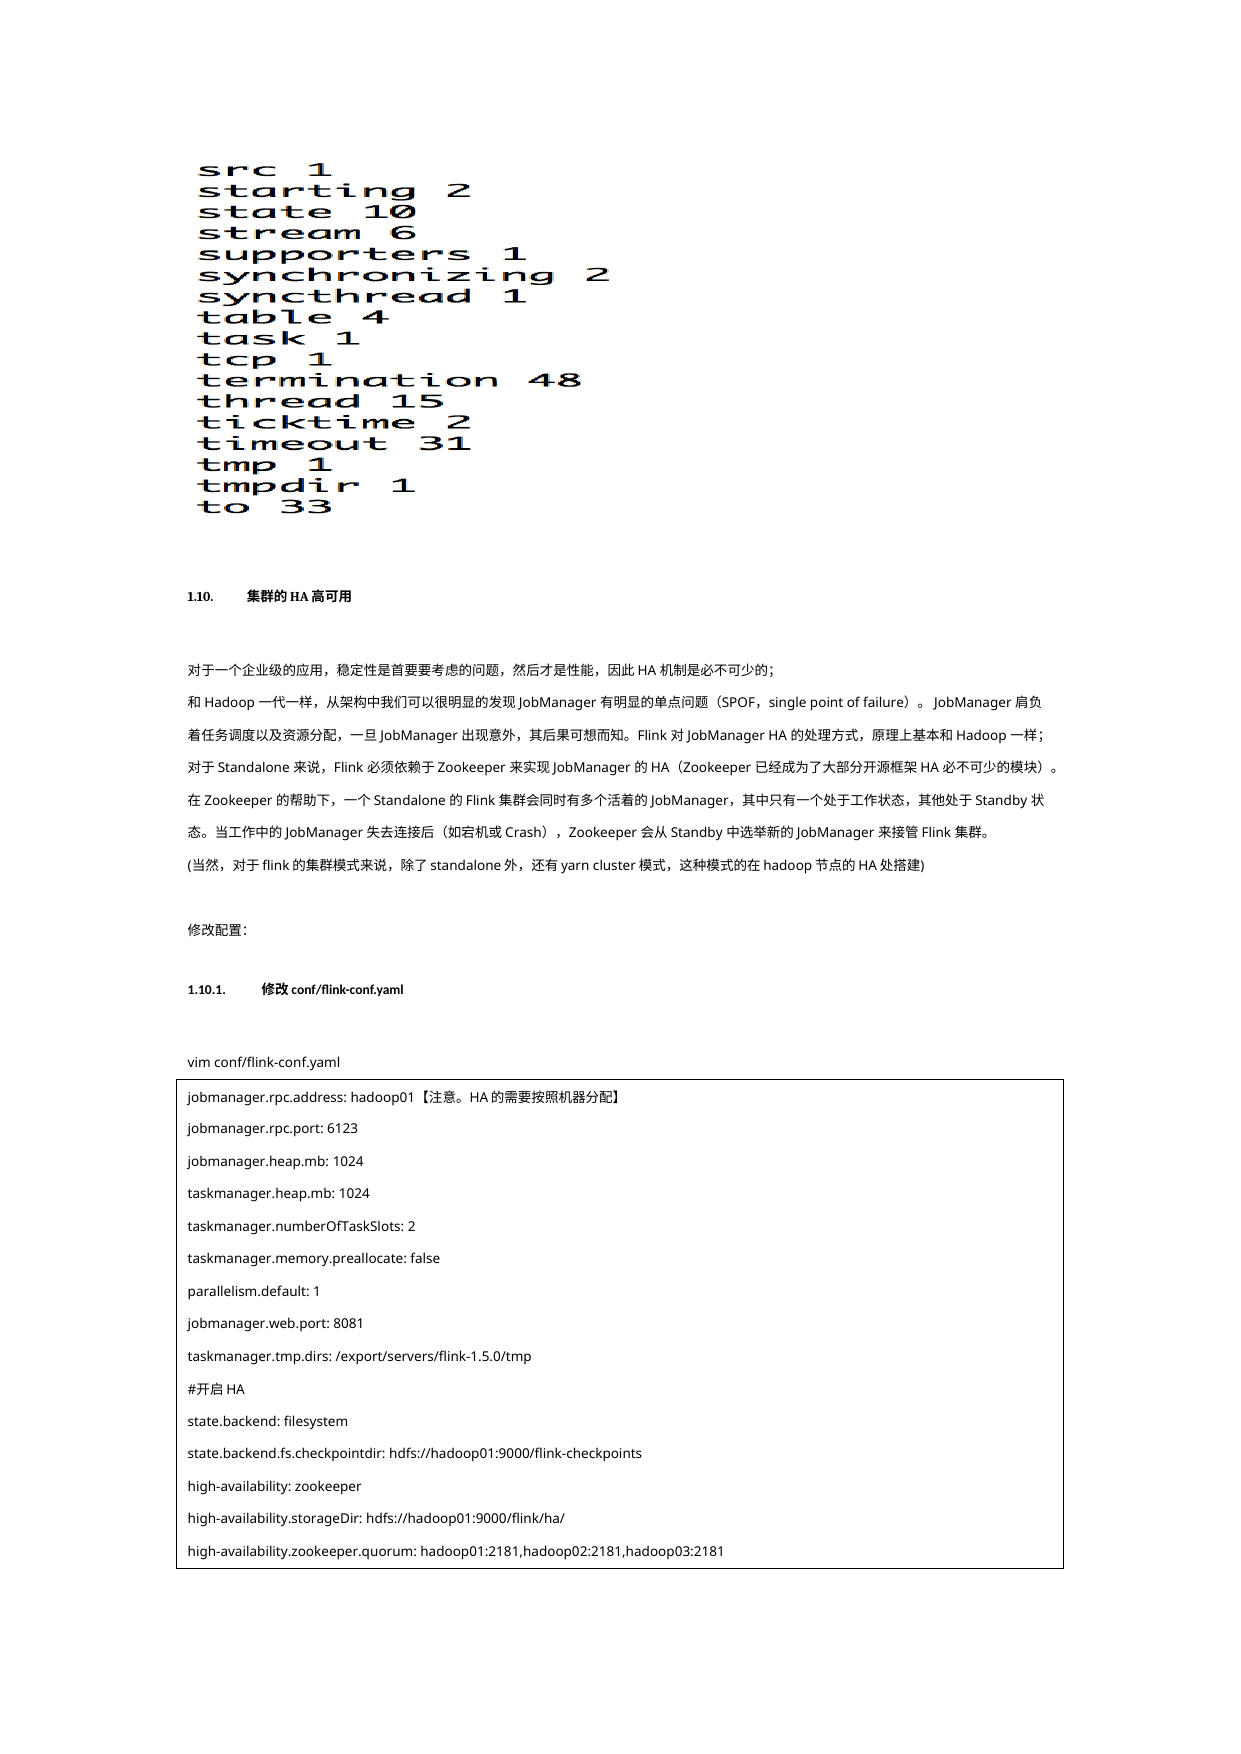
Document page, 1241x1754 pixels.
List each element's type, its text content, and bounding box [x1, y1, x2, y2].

text vim conf/flink-conf.yaml [187, 1046, 1053, 1079]
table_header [177, 1080, 1063, 1567]
text (当然，对于flink的集群模式来说，除了standalone外，还有yarn cluster模式，这种模式的在hadoop节点的HA处搭建) [187, 848, 1053, 880]
subtitle 集群的HA高可用 [187, 579, 1053, 612]
picture [187, 162, 997, 519]
subtitle 修改conf/flink-conf.yaml [187, 972, 1053, 1005]
text 和 Hadoop 一代一样，从架构中我们可以很明显的发现 JobManager 有明显的单点问题（SPOF，single point of failure）。 JobManager 肩负着任务调度以及资源分配，一旦 JobManager 出现意外，其后果可想而知。Flink 对 JobManager HA 的处理方式，原理上基本和 Hadoop 一样； [187, 685, 1053, 750]
text 修改配置： [187, 913, 1053, 945]
text 对于一个企业级的应用，稳定性是首要要考虑的问题，然后才是性能，因此 HA 机制是必不可少的； [187, 653, 1053, 685]
text 对于 Standalone 来说，Flink 必须依赖于 Zookeeper 来实现 JobManager 的 HA（Zookeeper 已经成为了大部分开源框架 HA 必不可少的模块）。在 Zookeeper 的帮助下，一个 Standalone 的 Flink 集群会同时有多个活着的 JobManager，其中只有一个处于工作状态，其他处于 Standby 状态。当工作中的 JobManager 失去连接后（如宕机或 Crash），Zookeeper 会从 Standby 中选举新的 JobManager 来接管 Flink 集群。 [187, 750, 1053, 848]
